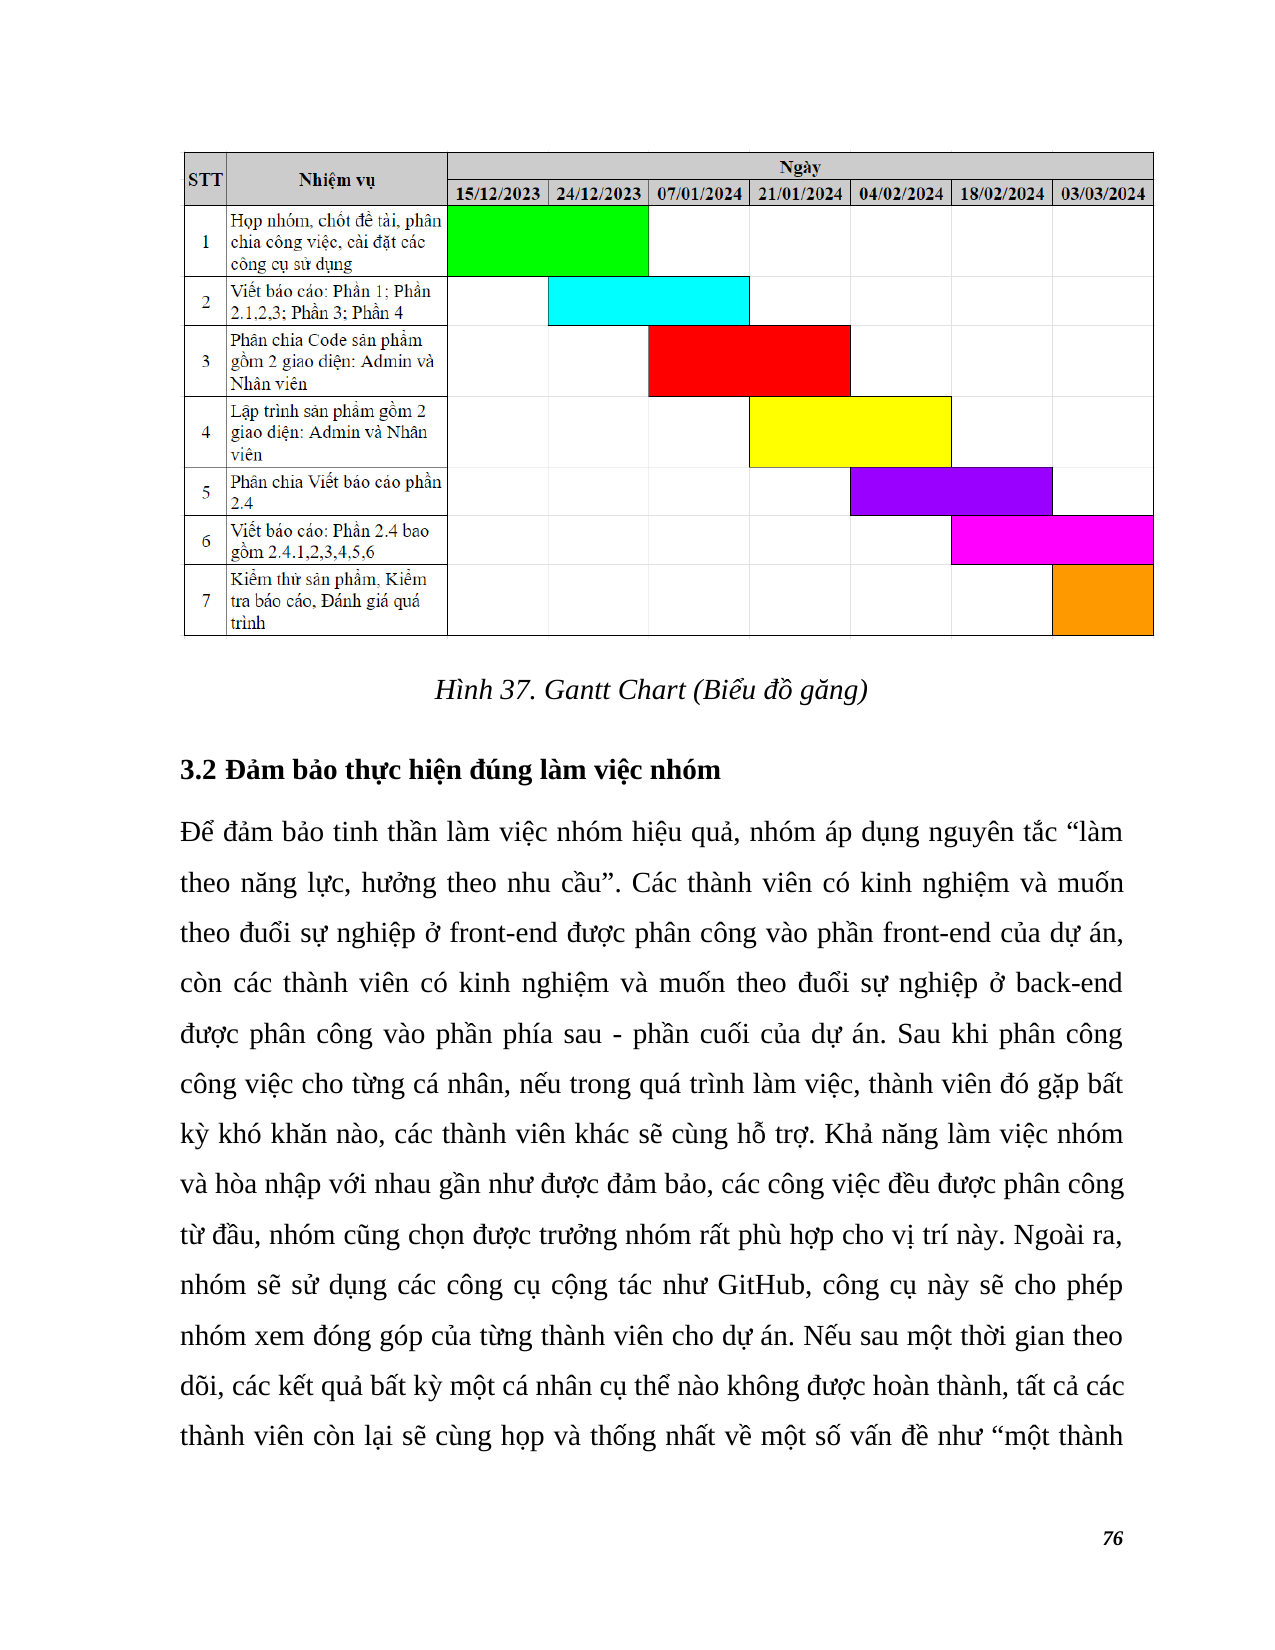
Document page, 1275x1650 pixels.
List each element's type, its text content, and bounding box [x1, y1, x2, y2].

picture [180, 150, 1155, 639]
text Hình 37. Gantt Chart (Biểu đồ găng) [180, 672, 1125, 706]
subtitle Đảm bảo thực hiện đúng làm việc nhóm [180, 752, 1125, 785]
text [180, 814, 1125, 1452]
